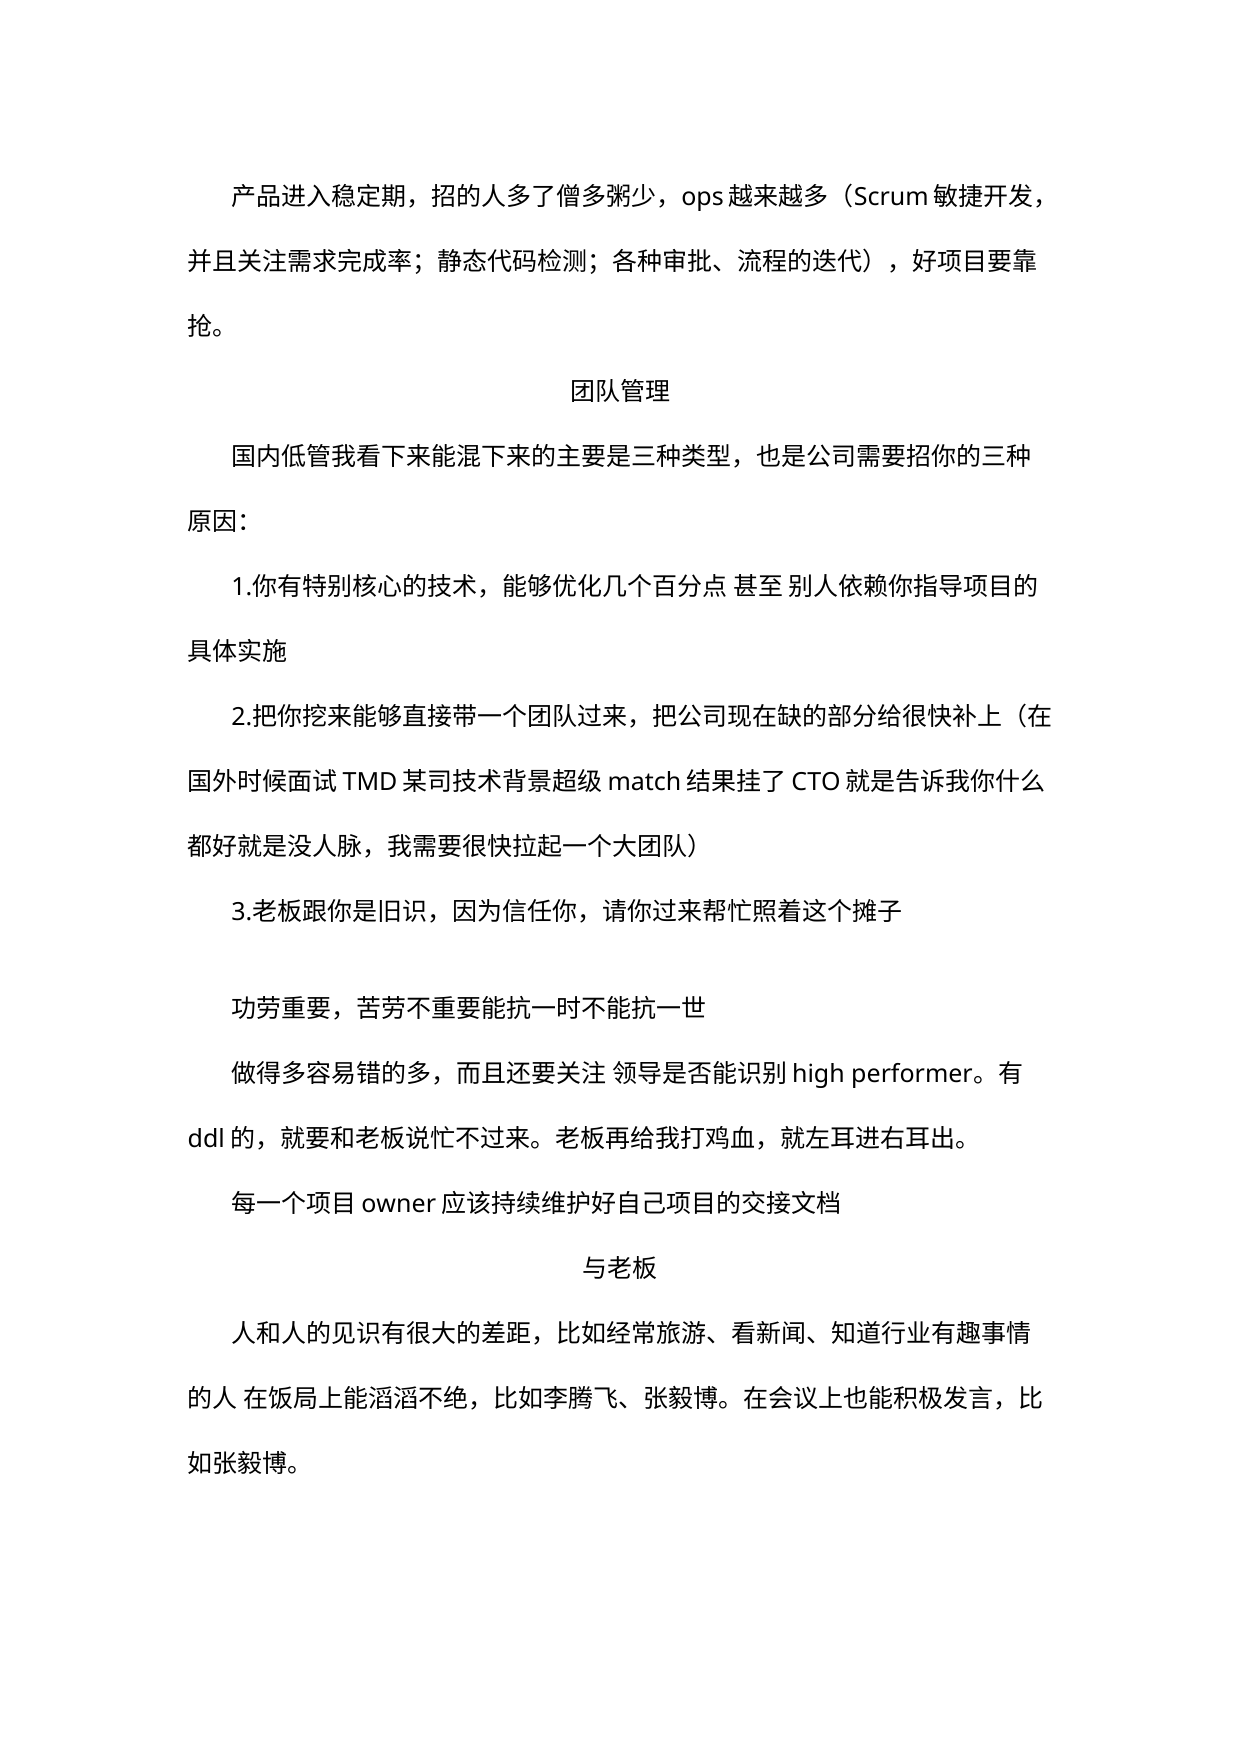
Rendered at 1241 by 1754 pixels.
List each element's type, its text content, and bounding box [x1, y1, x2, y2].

text 做得多容易错的多，而且还要关注 领导是否能识别high performer。有ddl的，就要和老板说忙不过来。老板再给我打鸡血，就左耳进右耳出。 [187, 1039, 1053, 1169]
text 3.老板跟你是旧识，因为信任你，请你过来帮忙照着这个摊子 [187, 877, 1053, 942]
text 产品进入稳定期，招的人多了僧多粥少，ops越来越多（Scrum敏捷开发，并且关注需求完成率；静态代码检测；各种审批、流程的迭代），好项目要靠抢。 [187, 162, 1053, 357]
text 团队管理 [187, 357, 1053, 422]
text 与老板 [187, 1234, 1053, 1299]
text 功劳重要，苦劳不重要能抗一时不能抗一世 [187, 974, 1053, 1039]
text 1.你有特别核心的技术，能够优化几个百分点 甚至 别人依赖你指导项目的具体实施 [187, 552, 1053, 682]
text 人和人的见识有很大的差距，比如经常旅游、看新闻、知道行业有趣事情的人 在饭局上能滔滔不绝，比如李腾飞、张毅博。在会议上也能积极发言，比如张毅博。 [187, 1299, 1053, 1494]
text 每一个项目owner应该持续维护好自己项目的交接文档 [187, 1169, 1053, 1234]
text 2.把你挖来能够直接带一个团队过来，把公司现在缺的部分给很快补上（在国外时候面试TMD某司技术背景超级match结果挂了CTO就是告诉我你什么都好就是没人脉，我需要很快拉起一个大团队） [187, 682, 1053, 877]
text 国内低管我看下来能混下来的主要是三种类型，也是公司需要招你的三种原因： [187, 422, 1053, 552]
